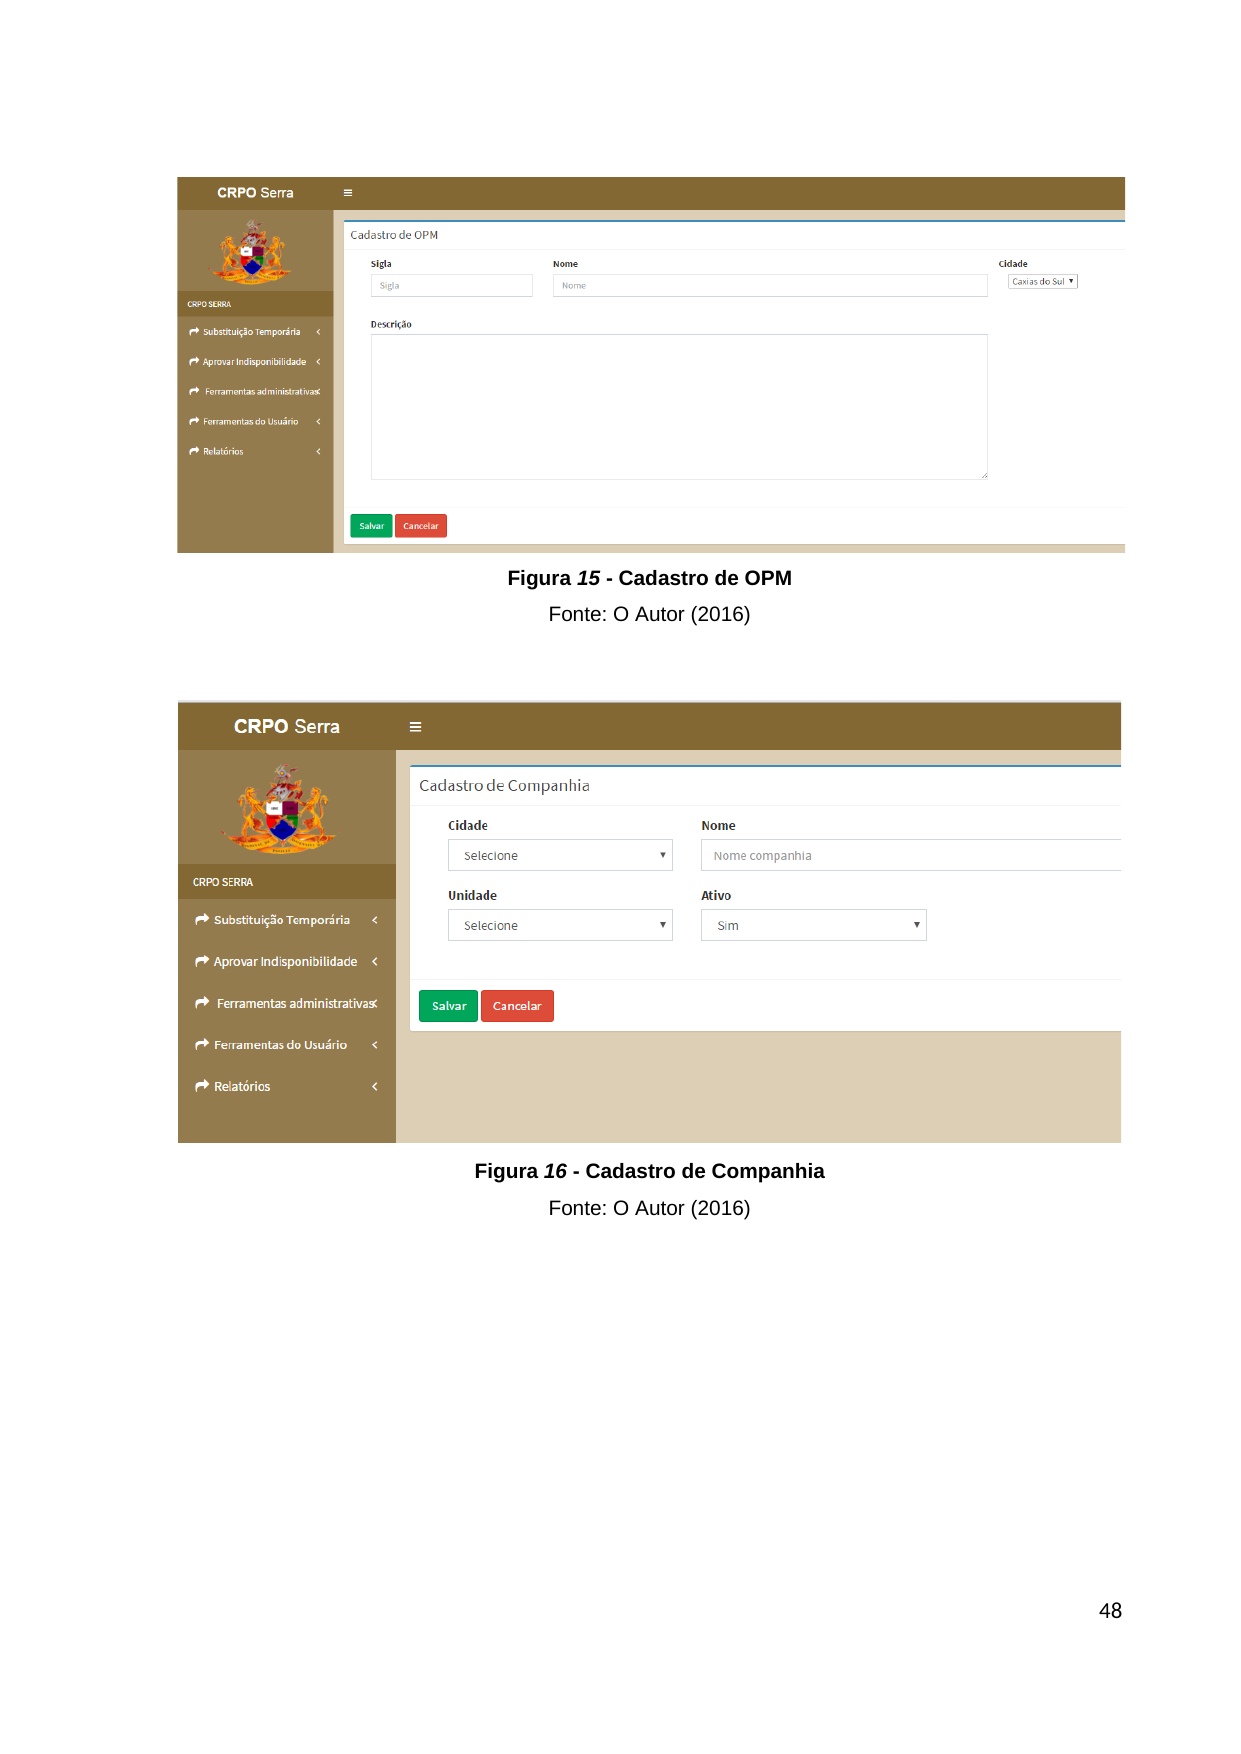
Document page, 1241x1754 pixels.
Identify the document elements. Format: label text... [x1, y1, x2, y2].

text Figura 15 - Cadastro de OPM [177, 565, 1122, 589]
text Fonte: O Autor (2016) [177, 1195, 1122, 1219]
text Fonte: O Autor (2016) [177, 602, 1122, 626]
picture [177, 177, 1126, 553]
picture [178, 700, 1122, 1143]
text Figura 16 - Cadastro de Companhia [177, 1159, 1122, 1183]
